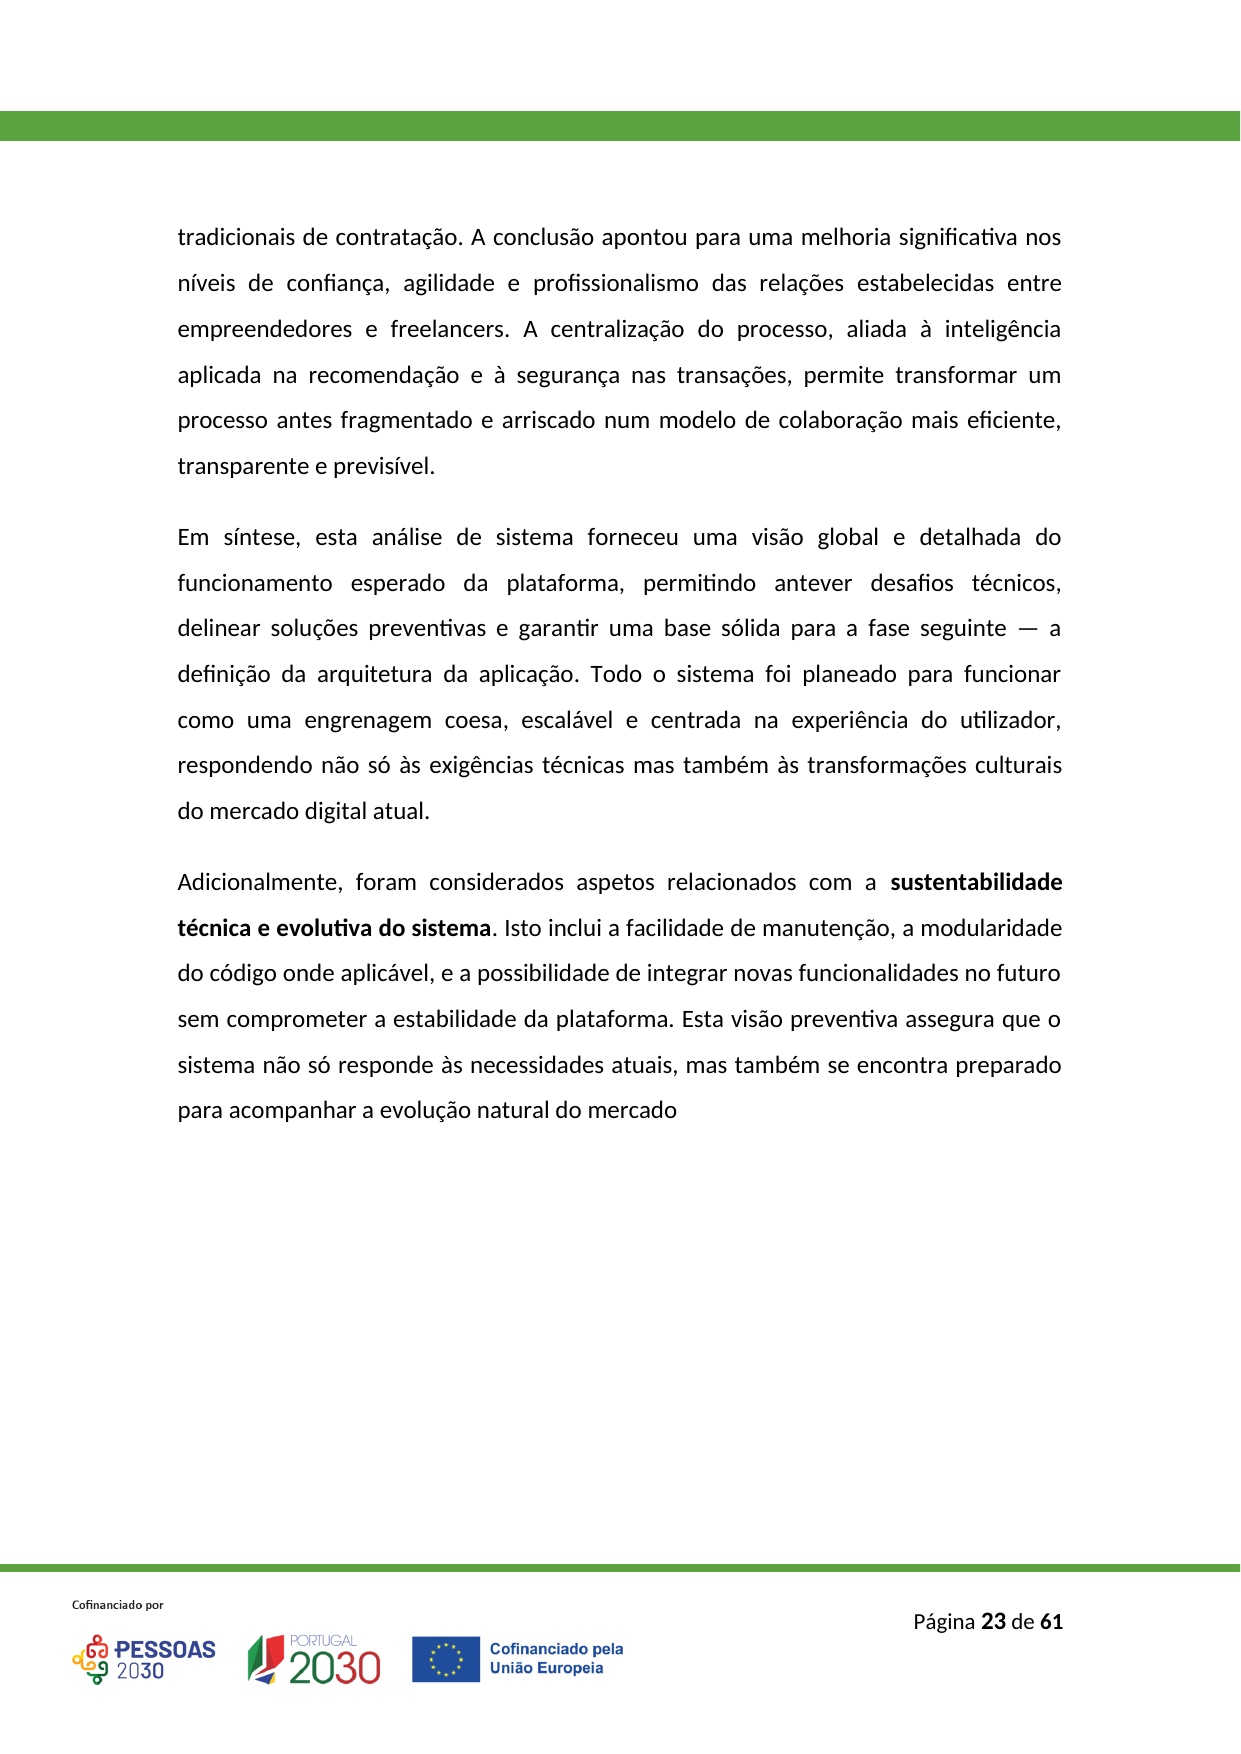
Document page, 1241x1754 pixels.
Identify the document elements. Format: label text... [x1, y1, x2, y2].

text Em síntese, esta análise de sistema forneceu uma visão global e detalhada do funcionamento esperado da plataforma, permitindo antever desafios técnicos, delinear soluções preventivas e garantir uma base sólida para a fase seguinte — a definição da arquitetura da aplicação. Todo o sistema foi planeado para funcionar como uma engrenagem coesa, escalável e centrada na experiência do utilizador, respondendo não só às exigências técnicas mas também às transformações culturais do mercado digital atual. [177, 521, 1063, 826]
text Adicionalmente, foram considerados aspetos relacionados com a sustentabilidade técnica e evolutiva do sistema. Isto inclui a facilidade de manutenção, a modularidade do código onde aplicável, e a possibilidade de integrar novas funcionalidades no futuro sem comprometer a estabilidade da plataforma. Esta visão preventiva assegura que o sistema não só responde às necessidades atuais, mas também se encontra preparado para acompanhar a evolução natural do mercado [177, 866, 1063, 1125]
picture [0, 111, 1241, 141]
picture [0, 1564, 1241, 1572]
picture [62, 1591, 634, 1695]
